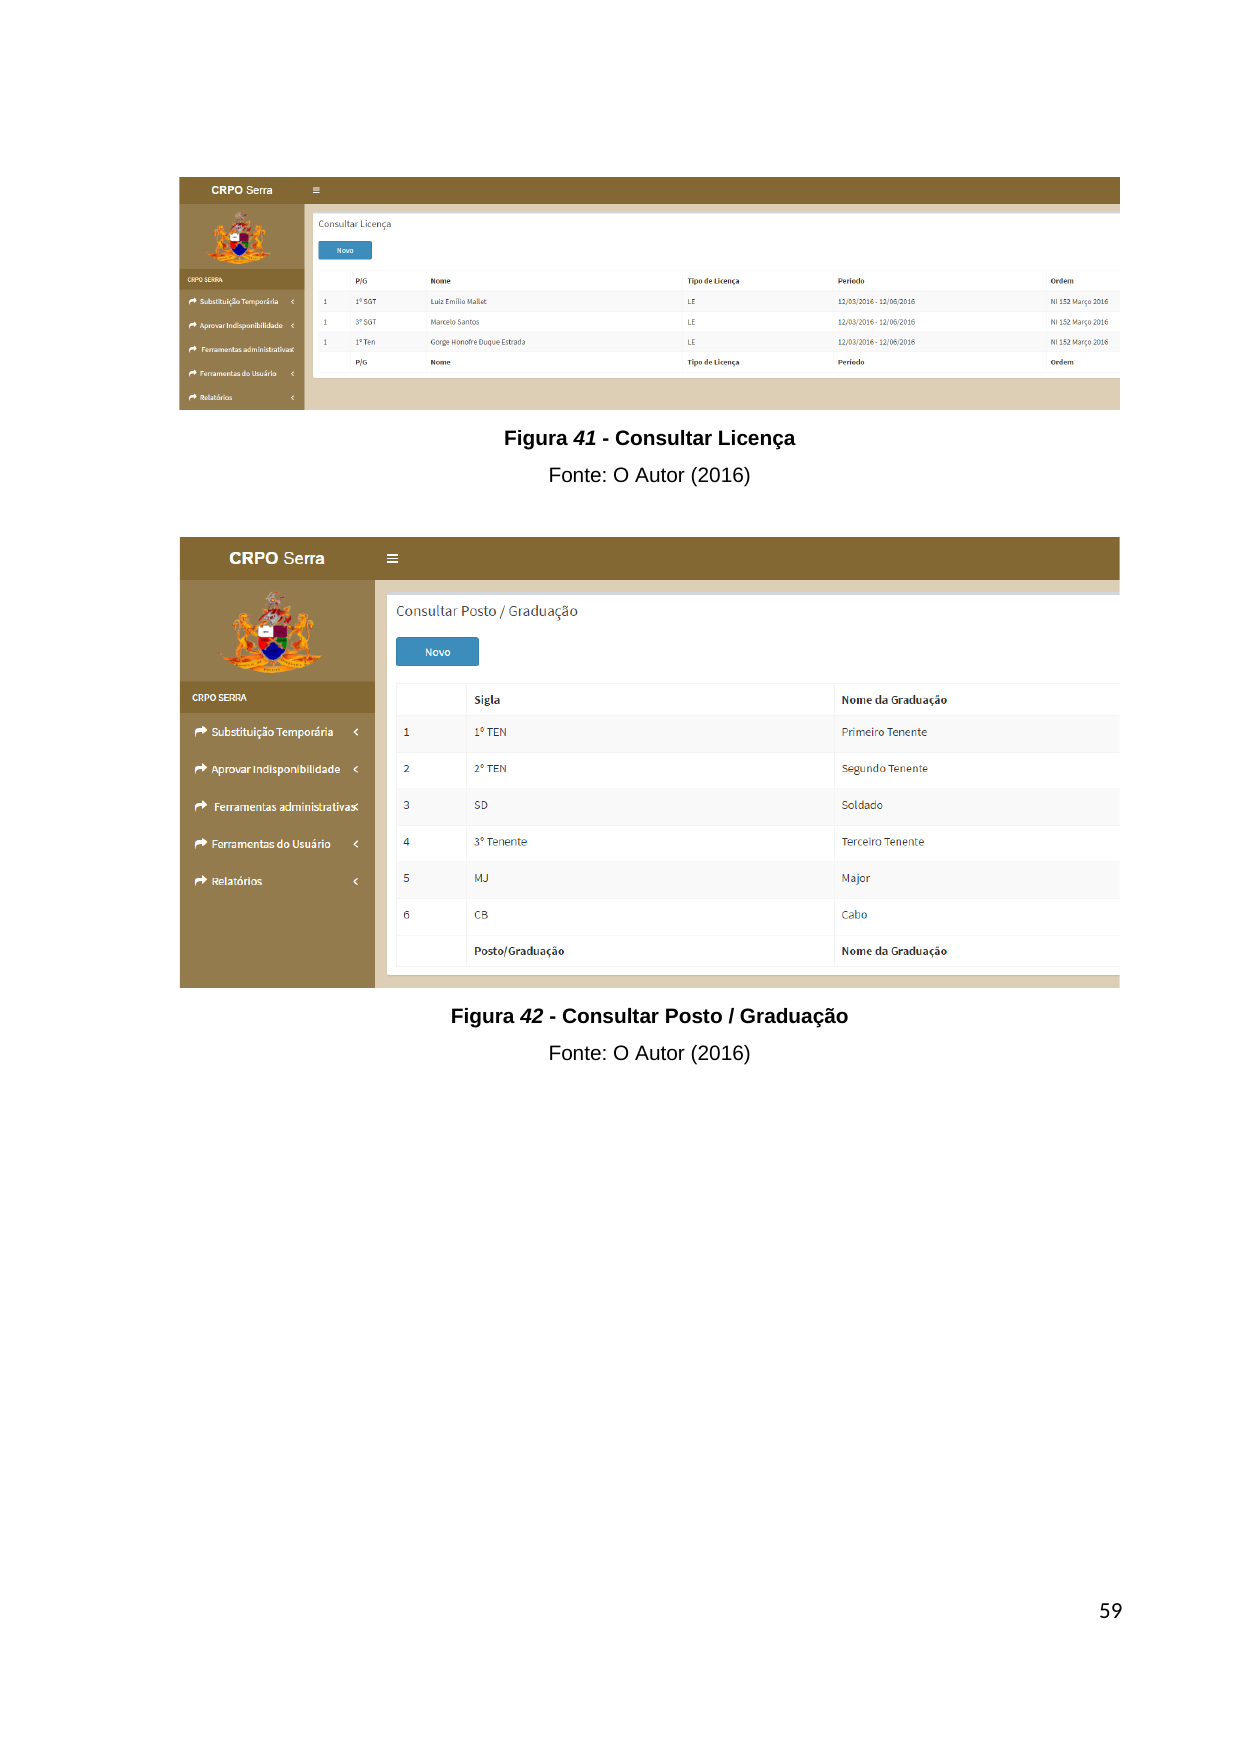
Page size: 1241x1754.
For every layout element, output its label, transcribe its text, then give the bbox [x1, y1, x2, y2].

text Fonte: O Autor (2016) [177, 1041, 1122, 1065]
picture [179, 177, 1120, 410]
text Figura 41 - Consultar Licença [177, 426, 1122, 450]
picture [179, 537, 1120, 988]
text Figura 42 - Consultar Posto / Graduação [177, 1004, 1122, 1028]
text Fonte: O Autor (2016) [177, 463, 1122, 487]
